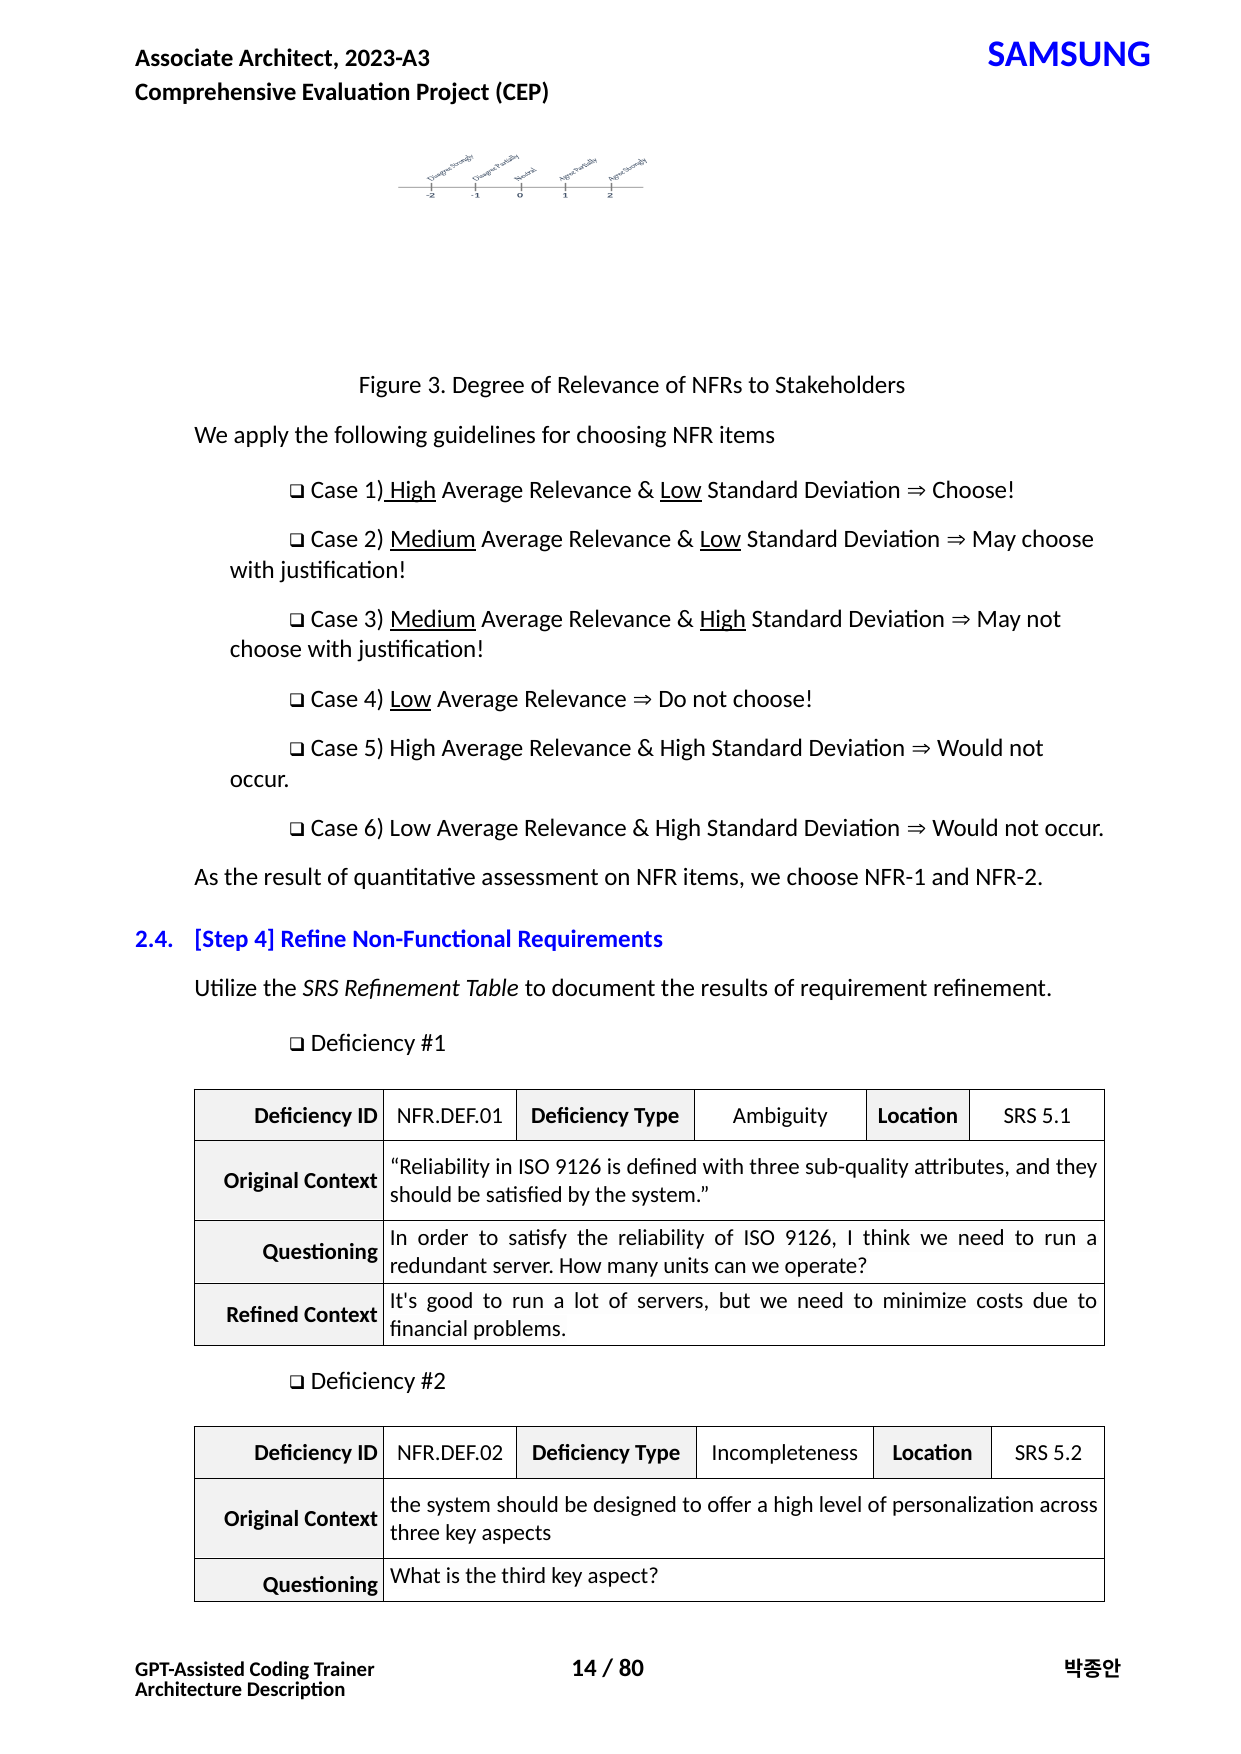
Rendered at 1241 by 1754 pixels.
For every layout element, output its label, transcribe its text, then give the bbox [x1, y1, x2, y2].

text Deficiency #2 [229, 1365, 1105, 1426]
table_cell Questioning [195, 1559, 383, 1601]
table_header Deficiency ID [195, 1427, 383, 1478]
text Case 1) High Average Relevance & Low Standard Deviation Choose! [229, 474, 1105, 504]
table_header Deficiency Type [517, 1090, 694, 1140]
table_header Ambiguity [695, 1090, 866, 1140]
text Utilize the SRS Refinement Table to document the results of requirement refinement. [194, 972, 1105, 1003]
table_header Location [874, 1427, 991, 1478]
text As the result of quantitative assessment on NFR items, we choose NFR-1 and NFR-2. [194, 861, 1105, 892]
table_cell Questioning [195, 1221, 383, 1282]
table_cell the system should be designed to offer a high level of personalization across three key aspects [384, 1479, 1104, 1557]
text Case 4) Low Average Relevance Do not choose! [229, 683, 1105, 713]
table_cell It's good to run a lot of servers, but we need to minimize costs due to financial problems. [384, 1284, 1104, 1345]
text Case 3) Medium Average Relevance & High Standard Deviation May not choose with justification! [229, 603, 1105, 664]
table_cell Refined Context [195, 1284, 383, 1345]
table_header SRS 5.1 [970, 1090, 1104, 1140]
table_cell Original Context [195, 1479, 383, 1557]
text Case 2) Medium Average Relevance & Low Standard Deviation May choose with justification! [229, 523, 1105, 584]
table_cell In order to satisfy the reliability of ISO 9126, I think we need to run a redundant server. How many units can we operate? [384, 1221, 1104, 1282]
table_header NFR.DEF.01 [384, 1090, 516, 1140]
text Case 5) High Average Relevance & High Standard Deviation Would not occur. [229, 732, 1105, 793]
table_header Location [867, 1090, 969, 1140]
table_cell “Reliability in ISO 9126 is defined with three sub-quality attributes, and they should be satisfied by the system.” [384, 1141, 1104, 1219]
table_cell Original Context [195, 1141, 383, 1219]
table_header Incompleteness [697, 1427, 873, 1478]
text Deficiency #1 [229, 1027, 1105, 1088]
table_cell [384, 1559, 1104, 1601]
text Case 6) Low Average Relevance & High Standard Deviation Would not occur. [229, 812, 1105, 842]
subtitle [Step 4] Refine Non-Functional Requirements [135, 923, 1105, 953]
table_header SRS 5.2 [992, 1427, 1104, 1478]
table_header Deficiency ID [195, 1090, 383, 1140]
text We apply the following guidelines for choosing NFR items [194, 419, 1105, 449]
table_header NFR.DEF.02 [384, 1427, 516, 1478]
table_header Deficiency Type [517, 1427, 696, 1478]
